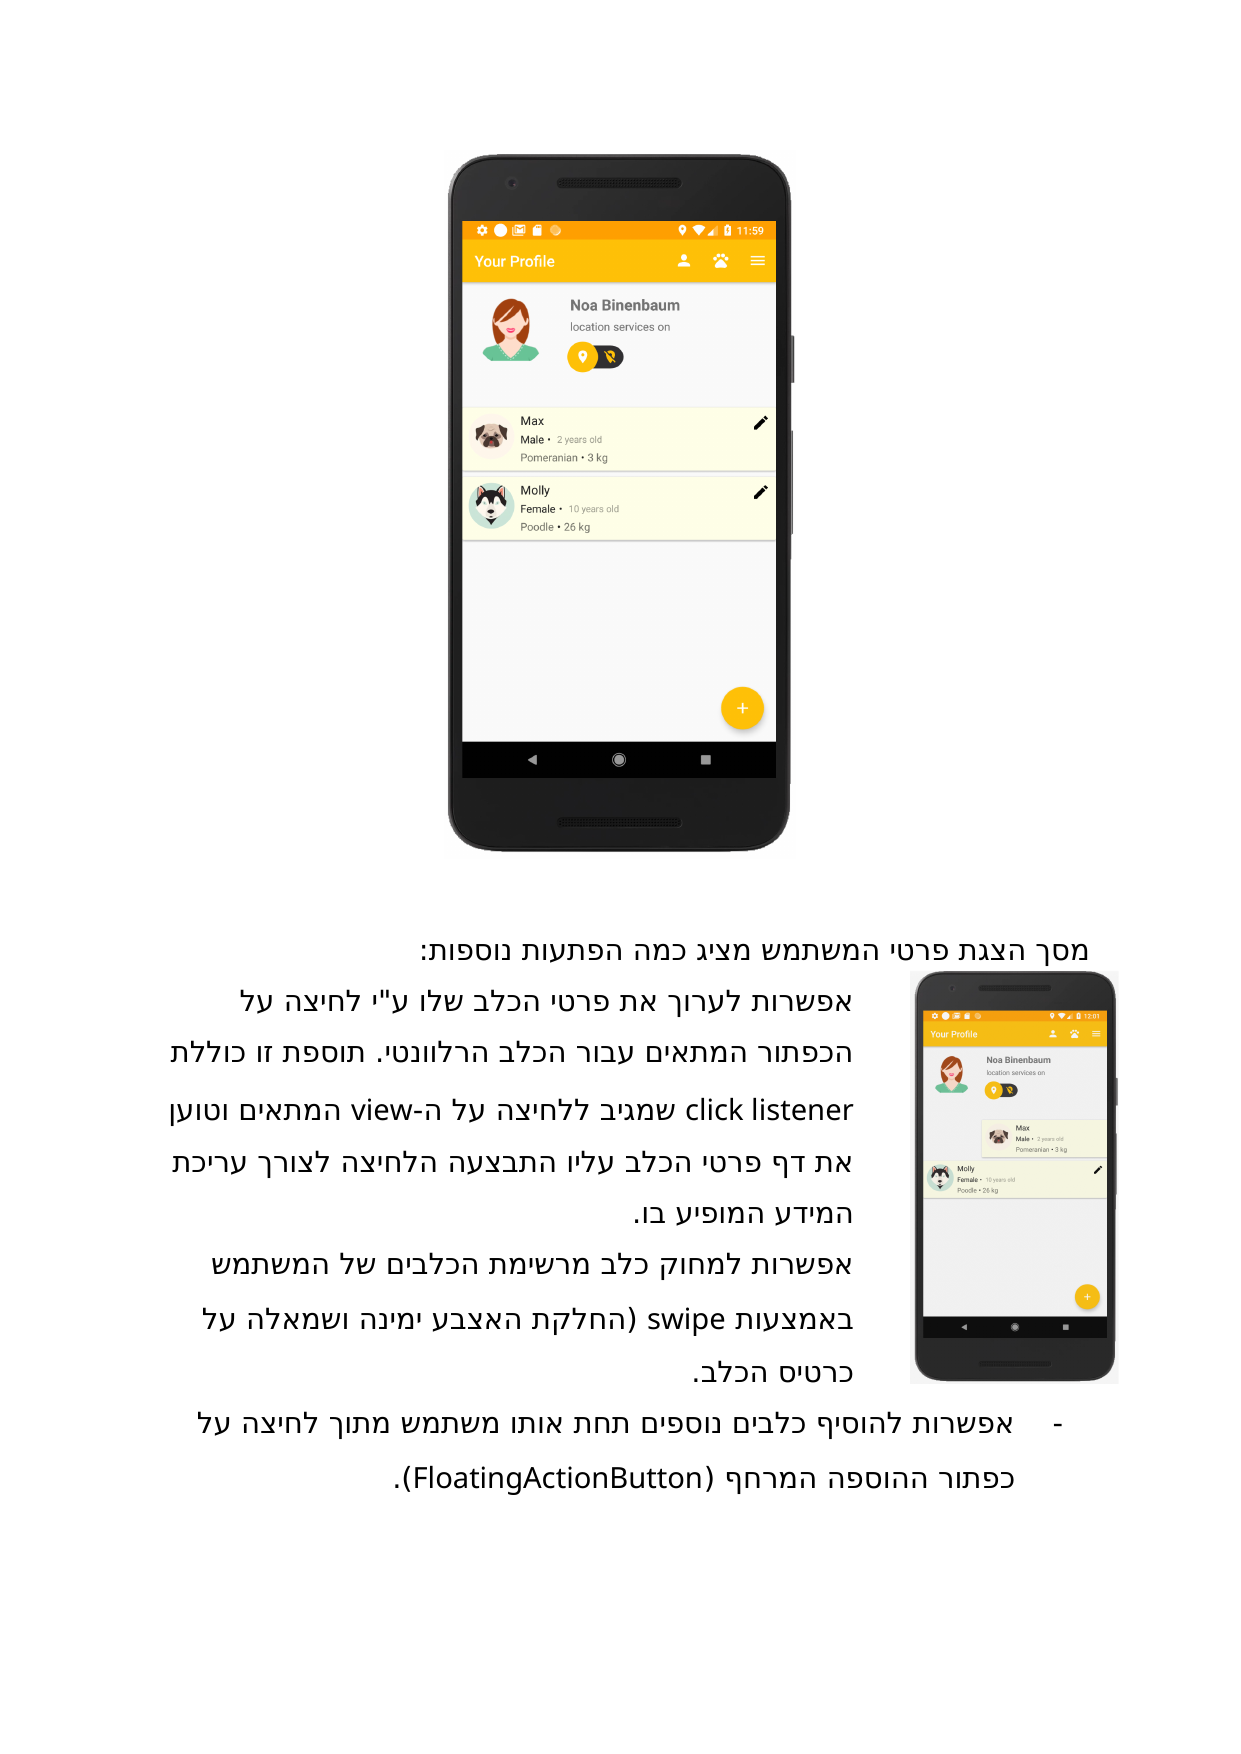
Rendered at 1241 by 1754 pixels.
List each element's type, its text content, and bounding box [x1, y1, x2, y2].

list אפשרות לערוך את פרטי הכלב שלו ע"י לחיצה על הכפתור המתאים עבור הכלב הרלוונטי. תוספת זו כוללת click listener שמגיב ללחיצה על ה-view המתאים וטוען את דף פרטי הכלב עליו התבצעה הלחיצה לצורך עריכת המידע המופיע בו. [150, 984, 910, 1231]
list אפשרות להוסיף כלבים נוספים תחת אותו משתמש מתוך לחיצה על כפתור ההוספה המרחף (FloatingActionButton). [150, 1406, 1053, 1497]
text מסך הצגת פרטי המשתמש מציג כמה הפתעות נוספות: [150, 933, 1090, 967]
list אפשרות למחוק כלב מרשימת הכלבים של המשתמש באמצעות swipe (החלקת האצבע ימינה ושמאלה על כרטיס הכלב. [150, 1247, 1053, 1389]
picture [910, 970, 1119, 1384]
picture [443, 150, 797, 859]
